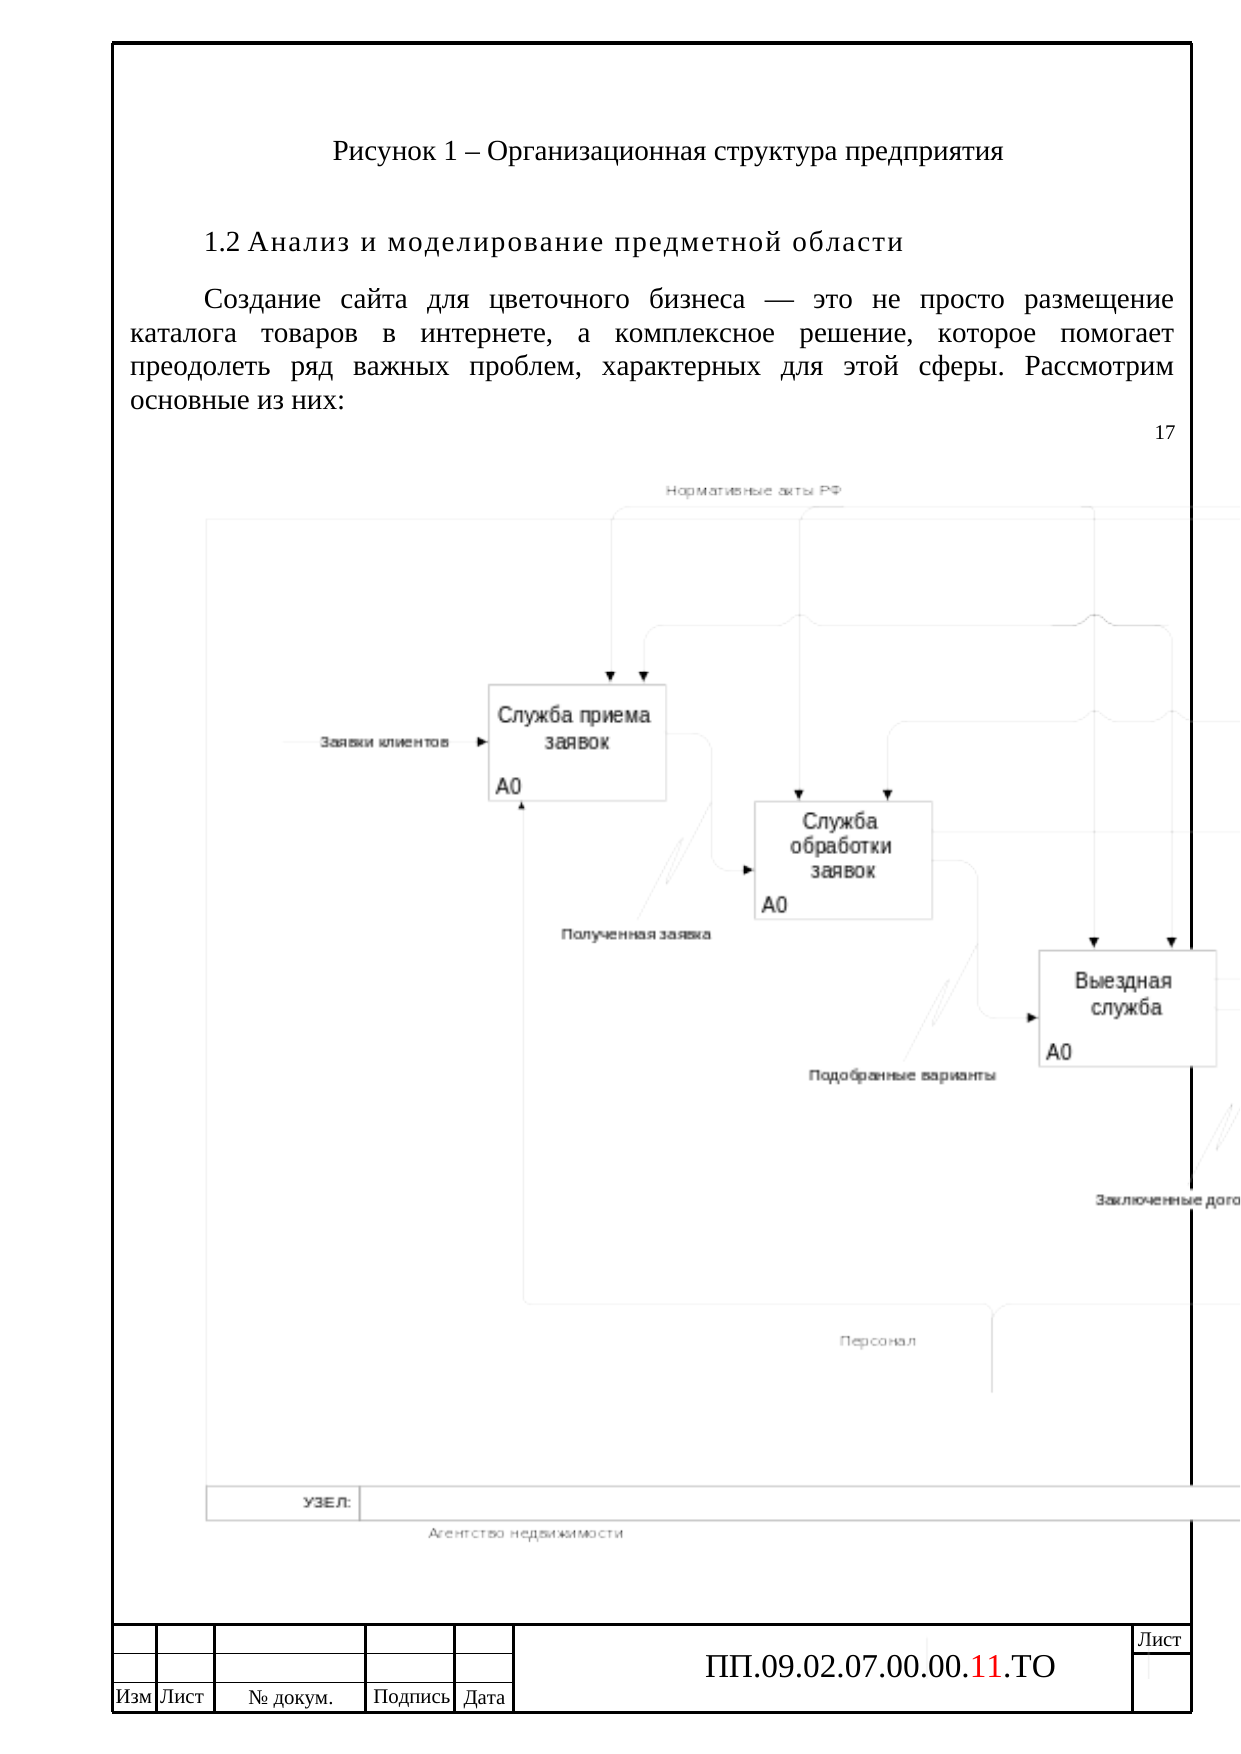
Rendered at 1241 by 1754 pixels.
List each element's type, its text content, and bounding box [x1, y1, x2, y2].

text Создание сайта для цветочного бизнеса — это не просто размещение каталога товаров в интернете, а комплексное решение, которое помогает преодолеть ряд важных проблем, характерных для этой сферы. Рассмотрим основные из них: [130, 281, 1175, 416]
text 1.2 Анализ и моделирование предметной области [130, 224, 1175, 257]
text Рисунок 1 – Организационная структура предприятия [205, 133, 1131, 166]
